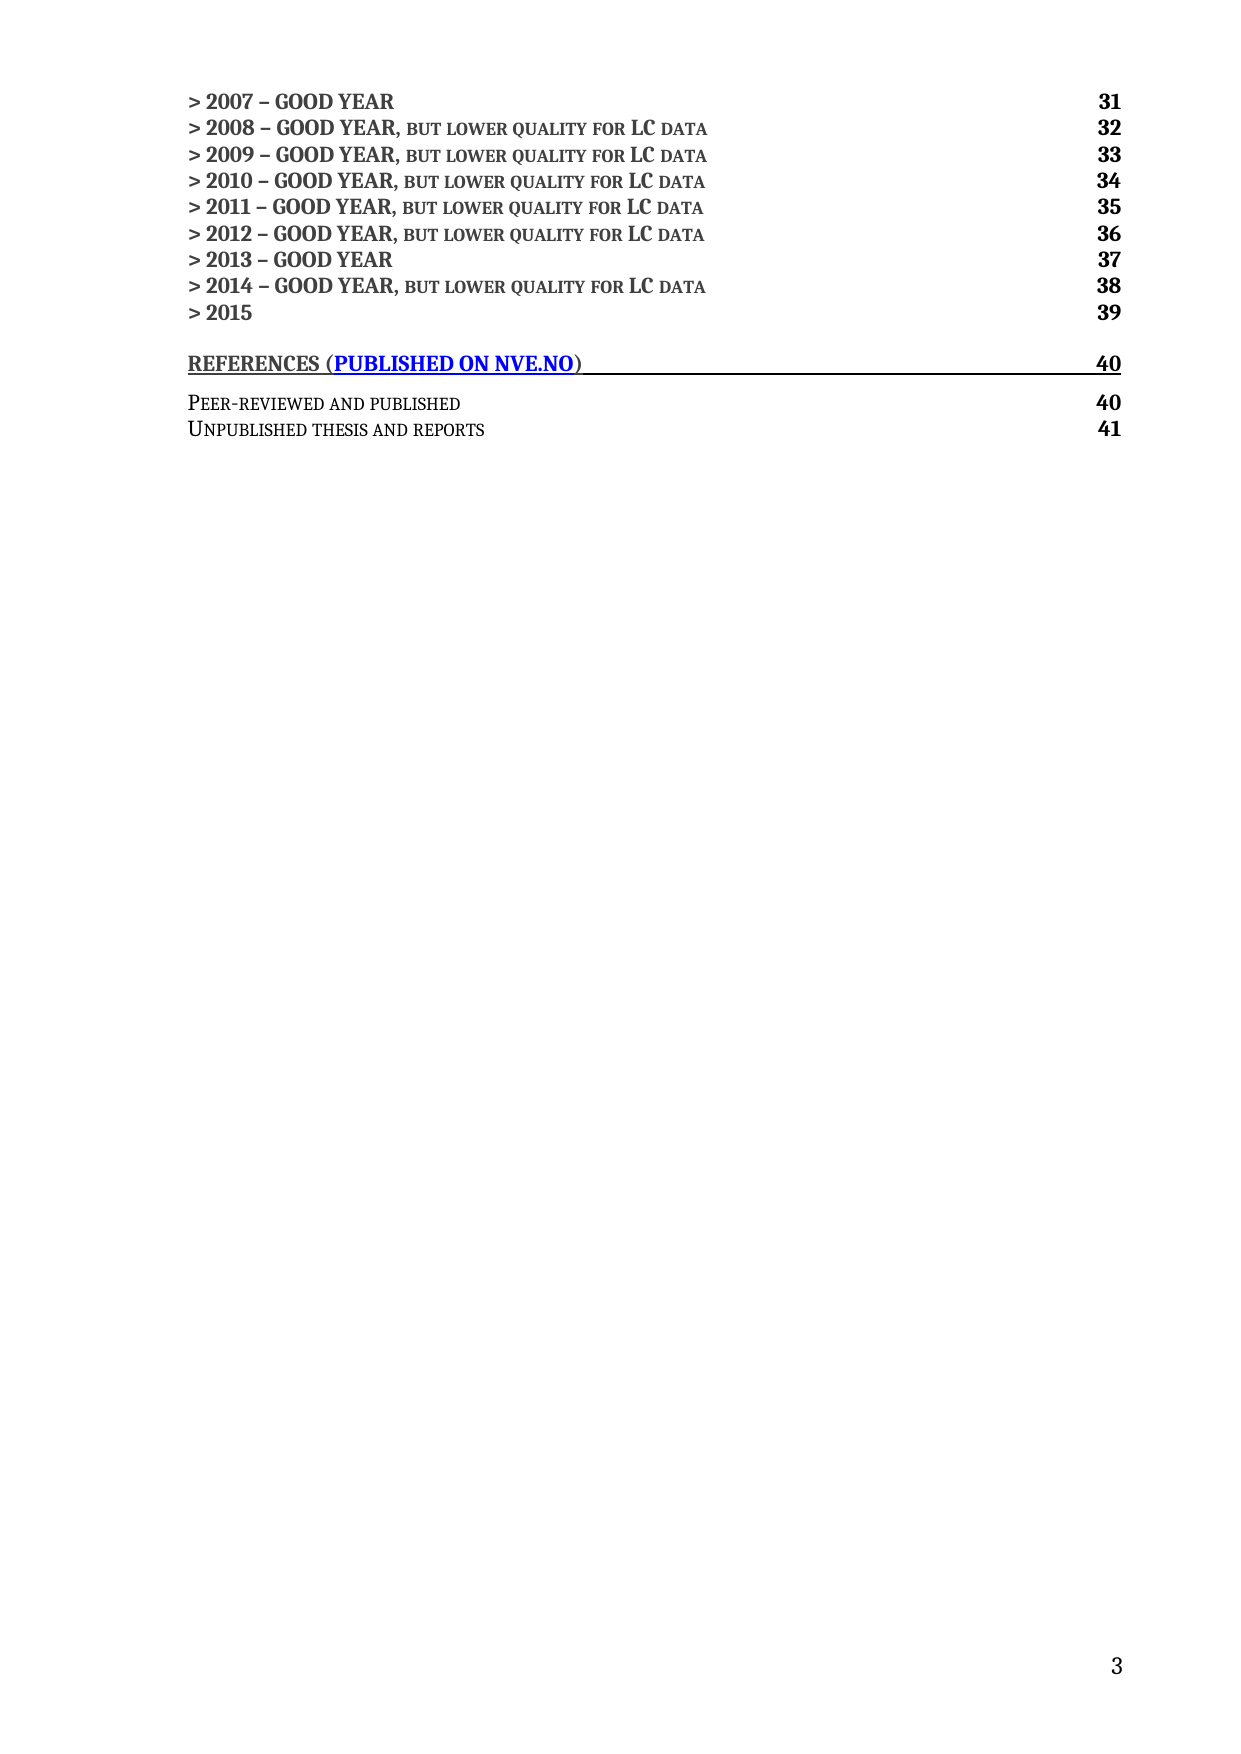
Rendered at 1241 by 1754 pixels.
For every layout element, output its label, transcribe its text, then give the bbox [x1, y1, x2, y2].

text > 2015 39 [187, 299, 1123, 326]
text > 2007 – GOOD YEAR 31 [187, 89, 1123, 115]
text Peer-reviewed and published 40 [187, 390, 1123, 416]
text > 2008 – GOOD YEAR, but lower quality for LC data 32 [187, 115, 1123, 141]
text > 2013 – GOOD YEAR 37 [187, 247, 1123, 273]
text Unpublished thesis and reports 41 [187, 416, 1123, 442]
text > 2011 – GOOD YEAR, but lower quality for LC data 35 [187, 194, 1123, 220]
text > 2010 – GOOD YEAR, but lower quality for LC data 34 [187, 168, 1123, 194]
text > 2012 – GOOD YEAR, but lower quality for LC data 36 [187, 220, 1123, 247]
text REFERENCES (published on nve.no) 40 [187, 351, 1123, 377]
text > 2014 – GOOD YEAR, but lower quality for LC data 38 [187, 273, 1123, 299]
text > 2009 – GOOD YEAR, but lower quality for LC data 33 [187, 141, 1123, 168]
